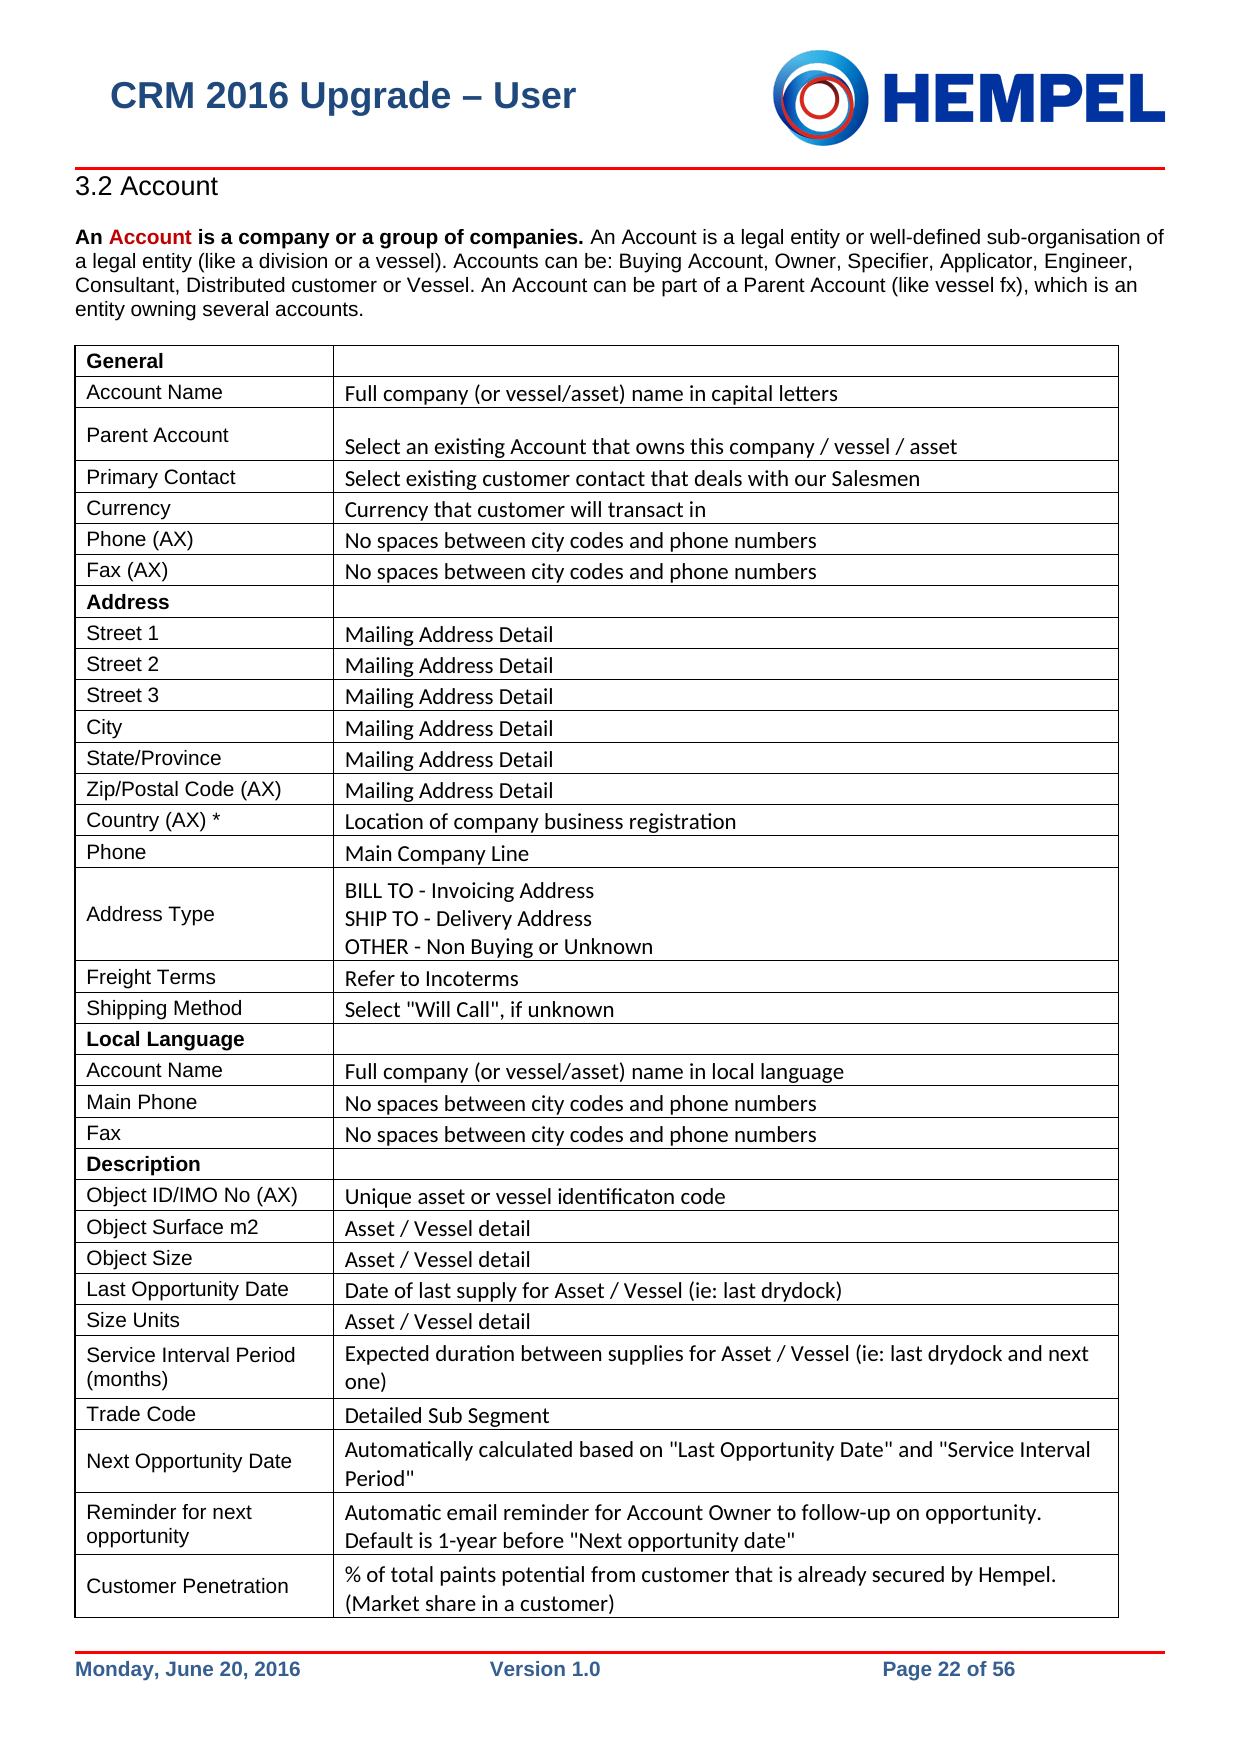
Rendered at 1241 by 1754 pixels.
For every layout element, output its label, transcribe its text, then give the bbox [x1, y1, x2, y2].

table_cell Asset / Vessel detail [334, 1211, 1118, 1242]
table_cell Fax (AX) [76, 555, 333, 585]
table_cell Size Units [76, 1305, 333, 1335]
table_cell Mailing Address Detail [334, 711, 1118, 742]
table_cell Fax [76, 1118, 333, 1148]
text An Account is a company or a group of companies. An Account is a legal entity or well-defined sub-organisation of a legal entity (like a division or a vessel). Accounts can be: Buying Account, Owner, Specifier, Applicator, Engineer, Consultant, Distributed customer or Vessel. An Account can be part of a Parent Account (like vessel fx), which is an entity owning several accounts. [75, 225, 1165, 321]
table_cell % of total paints potential from customer that is already secured by Hempel. (Market share in a customer) [334, 1555, 1118, 1617]
table_cell Currency that customer will transact in [334, 493, 1118, 523]
table_cell Asset / Vessel detail [334, 1305, 1118, 1335]
table_cell [334, 1149, 1118, 1179]
table_cell Shipping Method [76, 993, 333, 1023]
table_cell Full company (or vessel/asset) name in capital letters [334, 377, 1118, 407]
table_cell No spaces between city codes and phone numbers [334, 1118, 1118, 1148]
table_cell Select an existing Account that owns this company / vessel / asset [334, 408, 1118, 460]
table_cell Mailing Address Detail [334, 774, 1118, 804]
table_cell Street 2 [76, 649, 333, 679]
picture [772, 50, 1166, 146]
table_cell BILL TO - Invoicing Address SHIP TO - Delivery Address OTHER - Non Buying or Unknown [334, 868, 1118, 960]
table_cell Select "Will Call", if unknown [334, 993, 1118, 1023]
table_cell Expected duration between supplies for Asset / Vessel (ie: last drydock and next one) [334, 1336, 1118, 1398]
table_cell Zip/Postal Code (AX) [76, 774, 333, 804]
table_cell Object ID/IMO No (AX) [76, 1180, 333, 1210]
table_cell Street 1 [76, 618, 333, 648]
table_cell No spaces between city codes and phone numbers [334, 1086, 1118, 1117]
table_cell Currency [76, 493, 333, 523]
subtitle 3.2 Account [75, 170, 1165, 201]
table_cell Automatically calculated based on "Last Opportunity Date" and "Service Interval Period" [334, 1430, 1118, 1492]
table_cell Reminder for next opportunity [76, 1493, 333, 1554]
table_cell Detailed Sub Segment [334, 1399, 1118, 1429]
table_cell Primary Contact [76, 461, 333, 492]
table_cell Select existing customer contact that deals with our Salesmen [334, 461, 1118, 492]
table_cell Trade Code [76, 1399, 333, 1429]
table_cell Phone (AX) [76, 524, 333, 554]
table_cell Address [76, 586, 333, 617]
table_cell Address Type [76, 868, 333, 960]
table_cell Last Opportunity Date [76, 1274, 333, 1304]
table_cell Full company (or vessel/asset) name in local language [334, 1055, 1118, 1085]
table_cell [334, 1024, 1118, 1054]
table_header [334, 346, 1118, 376]
table_cell Phone [76, 836, 333, 867]
table_cell City [76, 711, 333, 742]
table_cell Refer to Incoterms [334, 961, 1118, 992]
table_cell Main Company Line [334, 836, 1118, 867]
table_cell State/Province [76, 743, 333, 773]
table_cell Description [76, 1149, 333, 1179]
table_cell Next Opportunity Date [76, 1430, 333, 1492]
table_cell Object Size [76, 1243, 333, 1273]
table_cell Mailing Address Detail [334, 618, 1118, 648]
table_cell Mailing Address Detail [334, 680, 1118, 710]
table_cell No spaces between city codes and phone numbers [334, 524, 1118, 554]
table_cell Account Name [76, 377, 333, 407]
table_cell Service Interval Period (months) [76, 1336, 333, 1398]
table_cell Automatic email reminder for Account Owner to follow-up on opportunity. Default is 1-year before "Next opportunity date" [334, 1493, 1118, 1554]
table_header General [76, 346, 333, 376]
table_cell Street 3 [76, 680, 333, 710]
table_cell Country (AX) * [76, 805, 333, 835]
table_cell Main Phone [76, 1086, 333, 1117]
table_cell Mailing Address Detail [334, 649, 1118, 679]
table_cell Account Name [76, 1055, 333, 1085]
table_cell Location of company business registration [334, 805, 1118, 835]
table_cell Parent Account [76, 408, 333, 460]
table_cell No spaces between city codes and phone numbers [334, 555, 1118, 585]
table_cell Asset / Vessel detail [334, 1243, 1118, 1273]
table_cell Freight Terms [76, 961, 333, 992]
table_cell Mailing Address Detail [334, 743, 1118, 773]
table_cell Date of last supply for Asset / Vessel (ie: last drydock) [334, 1274, 1118, 1304]
table_cell [334, 586, 1118, 617]
table_cell Customer Penetration [76, 1555, 333, 1617]
table_cell Local Language [76, 1024, 333, 1054]
table_cell Object Surface m2 [76, 1211, 333, 1242]
table_cell Unique asset or vessel identificaton code [334, 1180, 1118, 1210]
